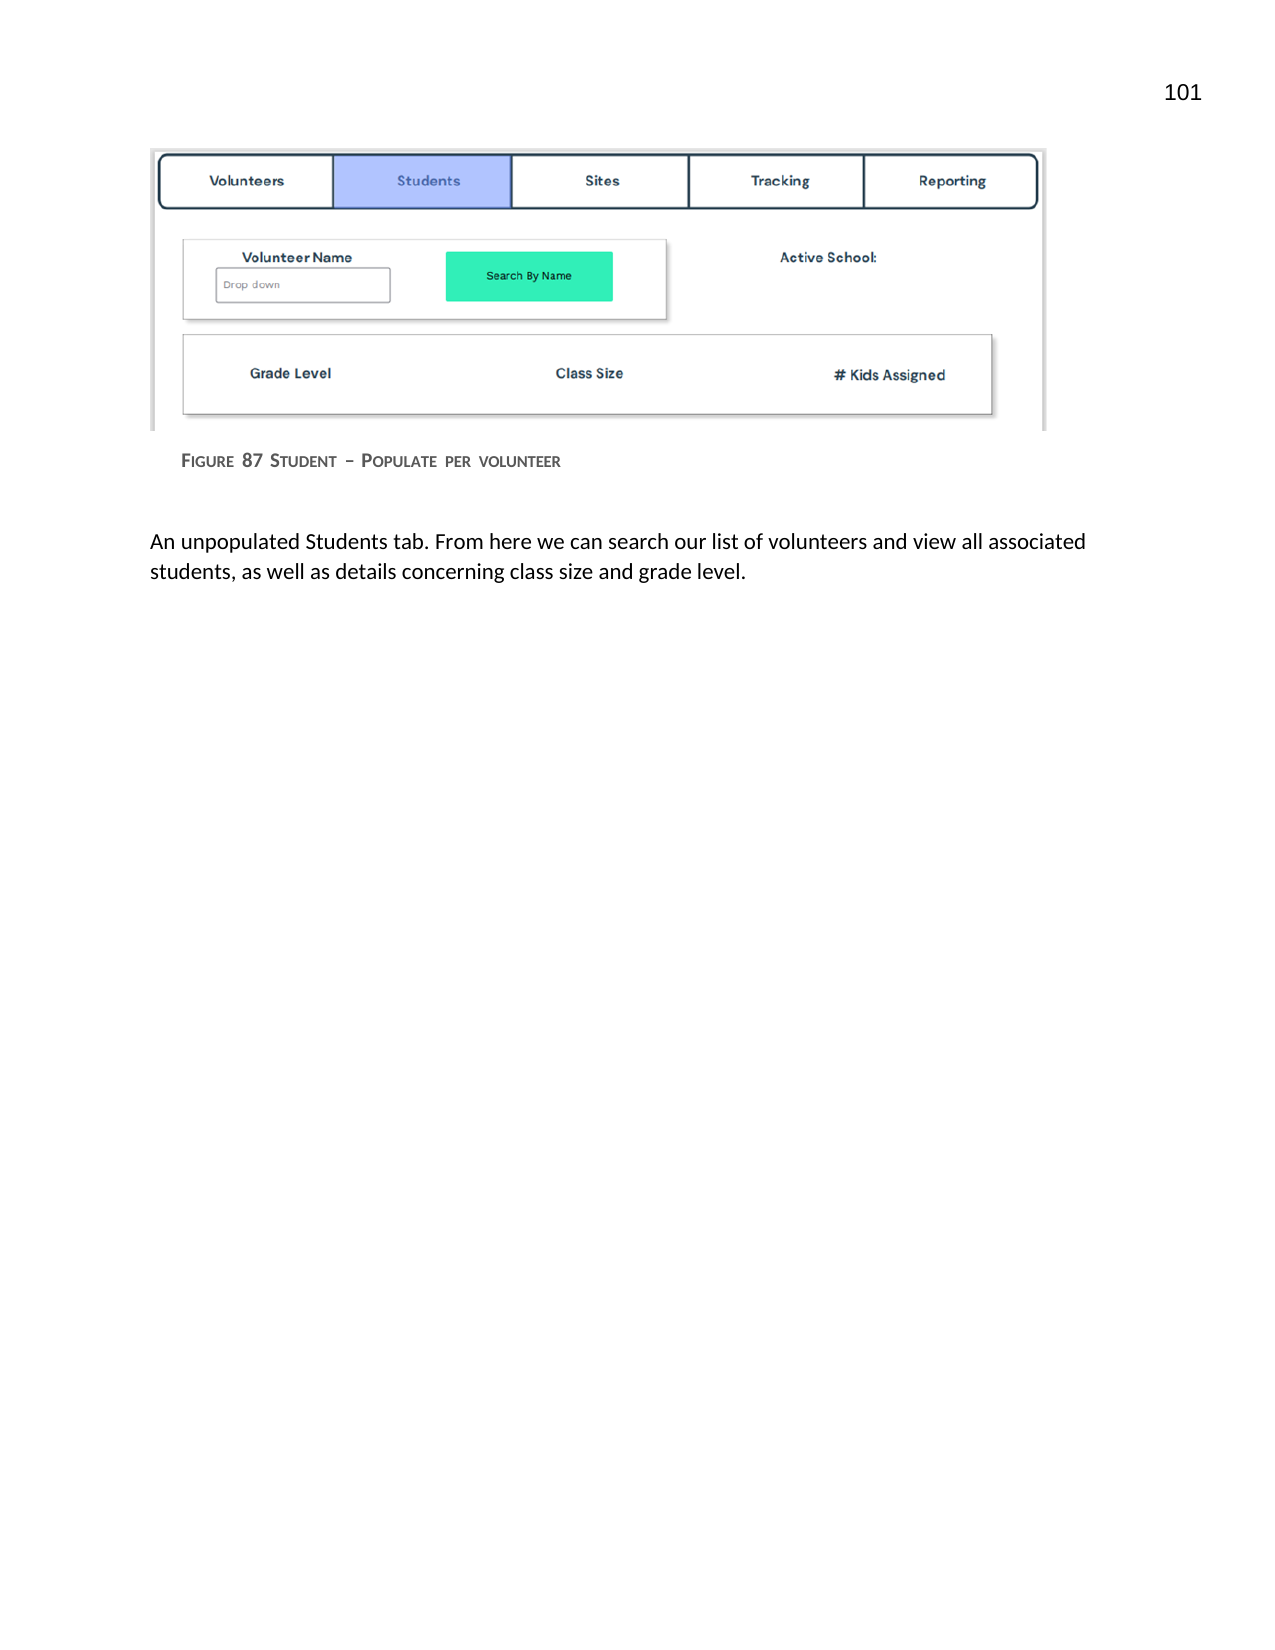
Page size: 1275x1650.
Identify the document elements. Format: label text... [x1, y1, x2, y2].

text An unpopulated Students tab. From here we can search our list of volunteers and view all associated students, as well as details concerning class size and grade level. [150, 527, 1130, 585]
picture [150, 148, 1047, 431]
text Figure 87 Student – Populate per volunteer [181, 447, 1202, 472]
